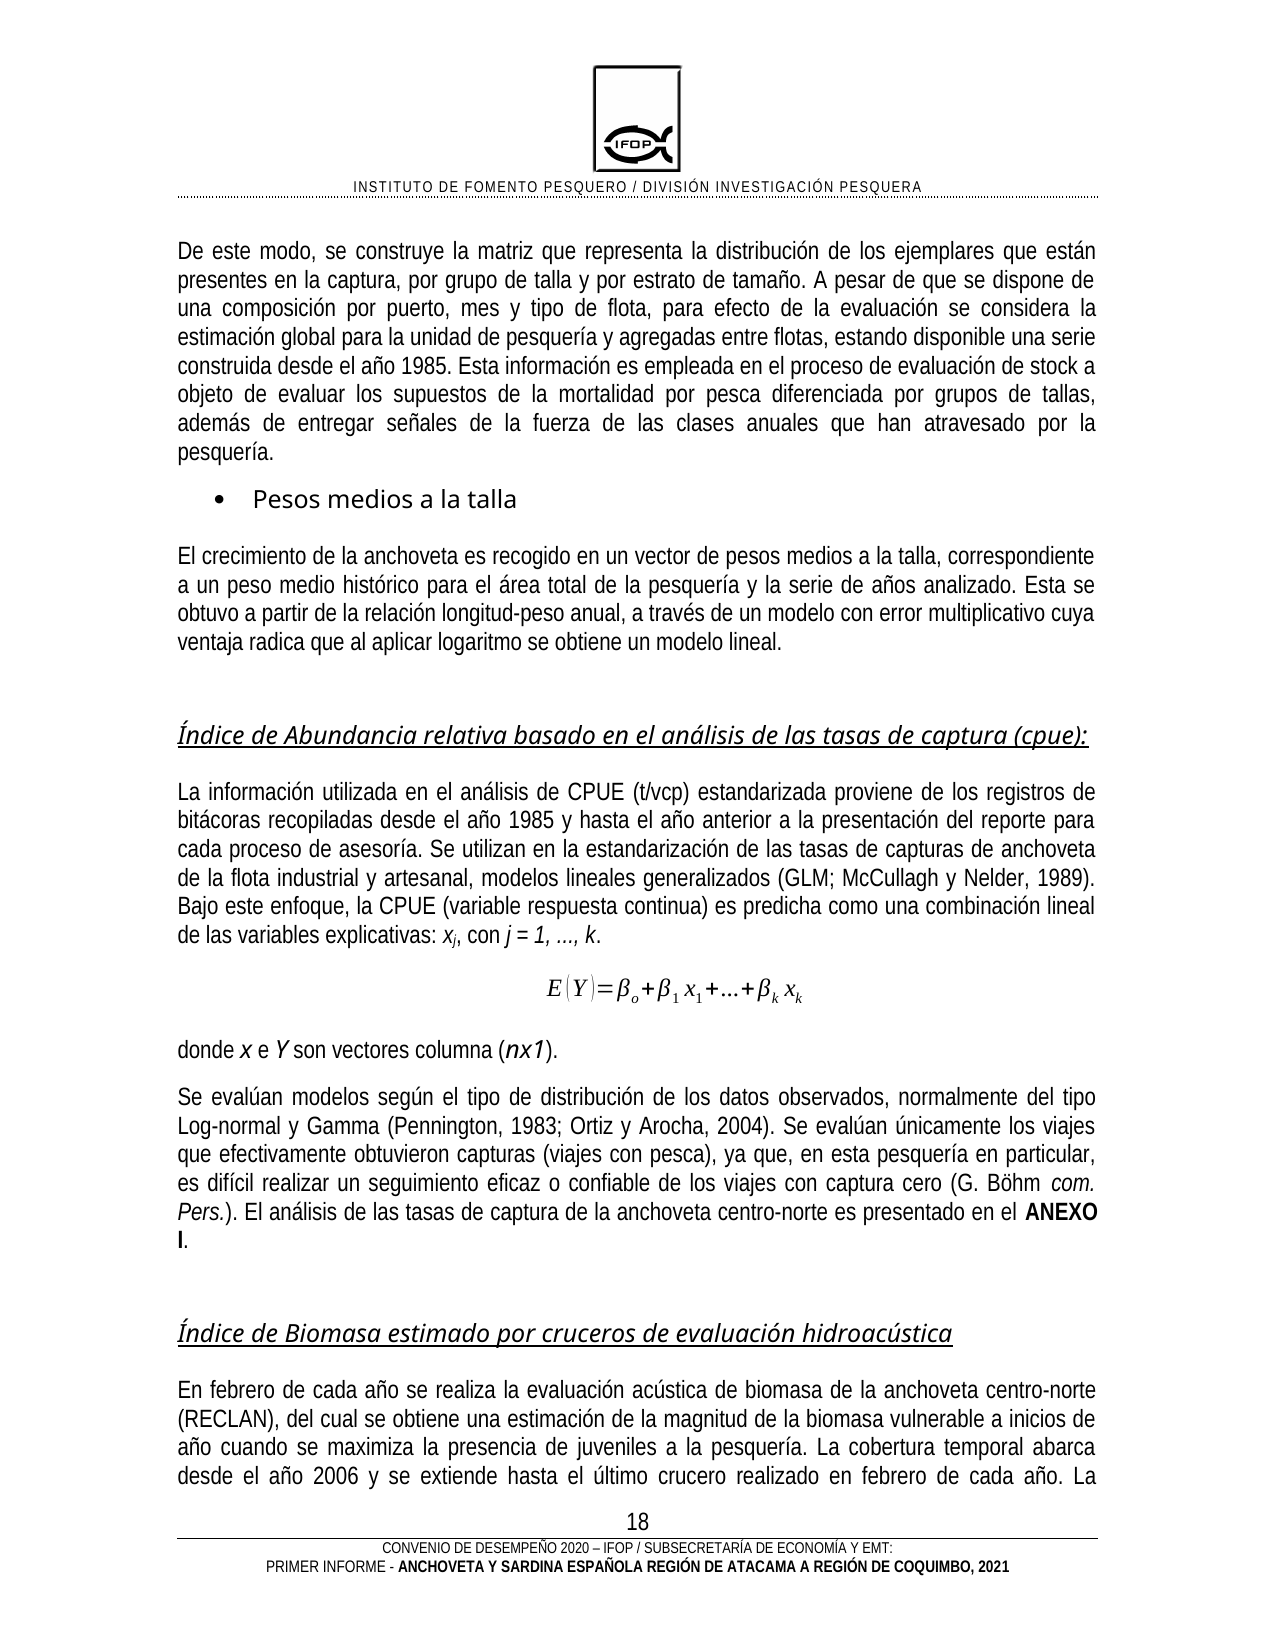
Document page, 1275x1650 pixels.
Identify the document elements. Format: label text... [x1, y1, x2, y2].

text donde x e Y son vectores columna (nx1). [177, 1031, 1098, 1065]
text La información utilizada en el análisis de CPUE (t/vcp) estandarizada proviene de los registros de bitácoras recopiladas desde el año 1985 y hasta el año anterior a la presentación del reporte para cada proceso de asesoría. Se utilizan en la estandarización de las tasas de capturas de anchoveta de la flota industrial y artesanal, modelos lineales generalizados (GLM; McCullagh y Nelder, 1989). Bajo este enfoque, la CPUE (variable respuesta continua) es predicha como una combinación lineal de las variables explicativas: xj, con j = 1, ..., k. [177, 777, 1098, 948]
text El crecimiento de la anchoveta es recogido en un vector de pesos medios a la talla, correspondiente a un peso medio histórico para el área total de la pesquería y la serie de años analizado. Esta se obtuvo a partir de la relación longitud-peso anual, a través de un modelo con error multiplicativo cuya ventaja radica que al aplicar logaritmo se obtiene un modelo lineal. [177, 541, 1098, 656]
text Se evalúan modelos según el tipo de distribución de los datos observados, normalmente del tipo Log-normal y Gamma (Pennington, 1983; Ortiz y Arocha, 2004). Se evalúan únicamente los viajes que efectivamente obtuvieron capturas (viajes con pesca), ya que, en esta pesquería en particular, es difícil realizar un seguimiento eficaz o confiable de los viajes con captura cero (G. Böhm com. Pers.). El análisis de las tasas de captura de la anchoveta centro-norte es presentado en el ANEXO I. [177, 1082, 1098, 1254]
picture [592, 65, 683, 176]
subtitle Índice de Abundancia relativa basado en el análisis de las tasas de captura (cpue): [177, 718, 1098, 752]
subtitle Índice de Biomasa estimado por cruceros de evaluación hidroacústica [177, 1316, 1098, 1350]
text De este modo, se construye la matriz que representa la distribución de los ejemplares que están presentes en la captura, por grupo de talla y por estrato de tamaño. A pesar de que se dispone de una composición por puerto, mes y tipo de flota, para efecto de la evaluación se considera la estimación global para la unidad de pesquería y agregadas entre flotas, estando disponible una serie construida desde el año 1985. Esta información es empleada en el proceso de evaluación de stock a objeto de evaluar los supuestos de la mortalidad por pesca diferenciada por grupos de tallas, además de entregar señales de la fuerza de las clases anuales que han atravesado por la pesquería. [177, 236, 1098, 465]
subtitle Pesos medios a la talla [215, 482, 1098, 516]
